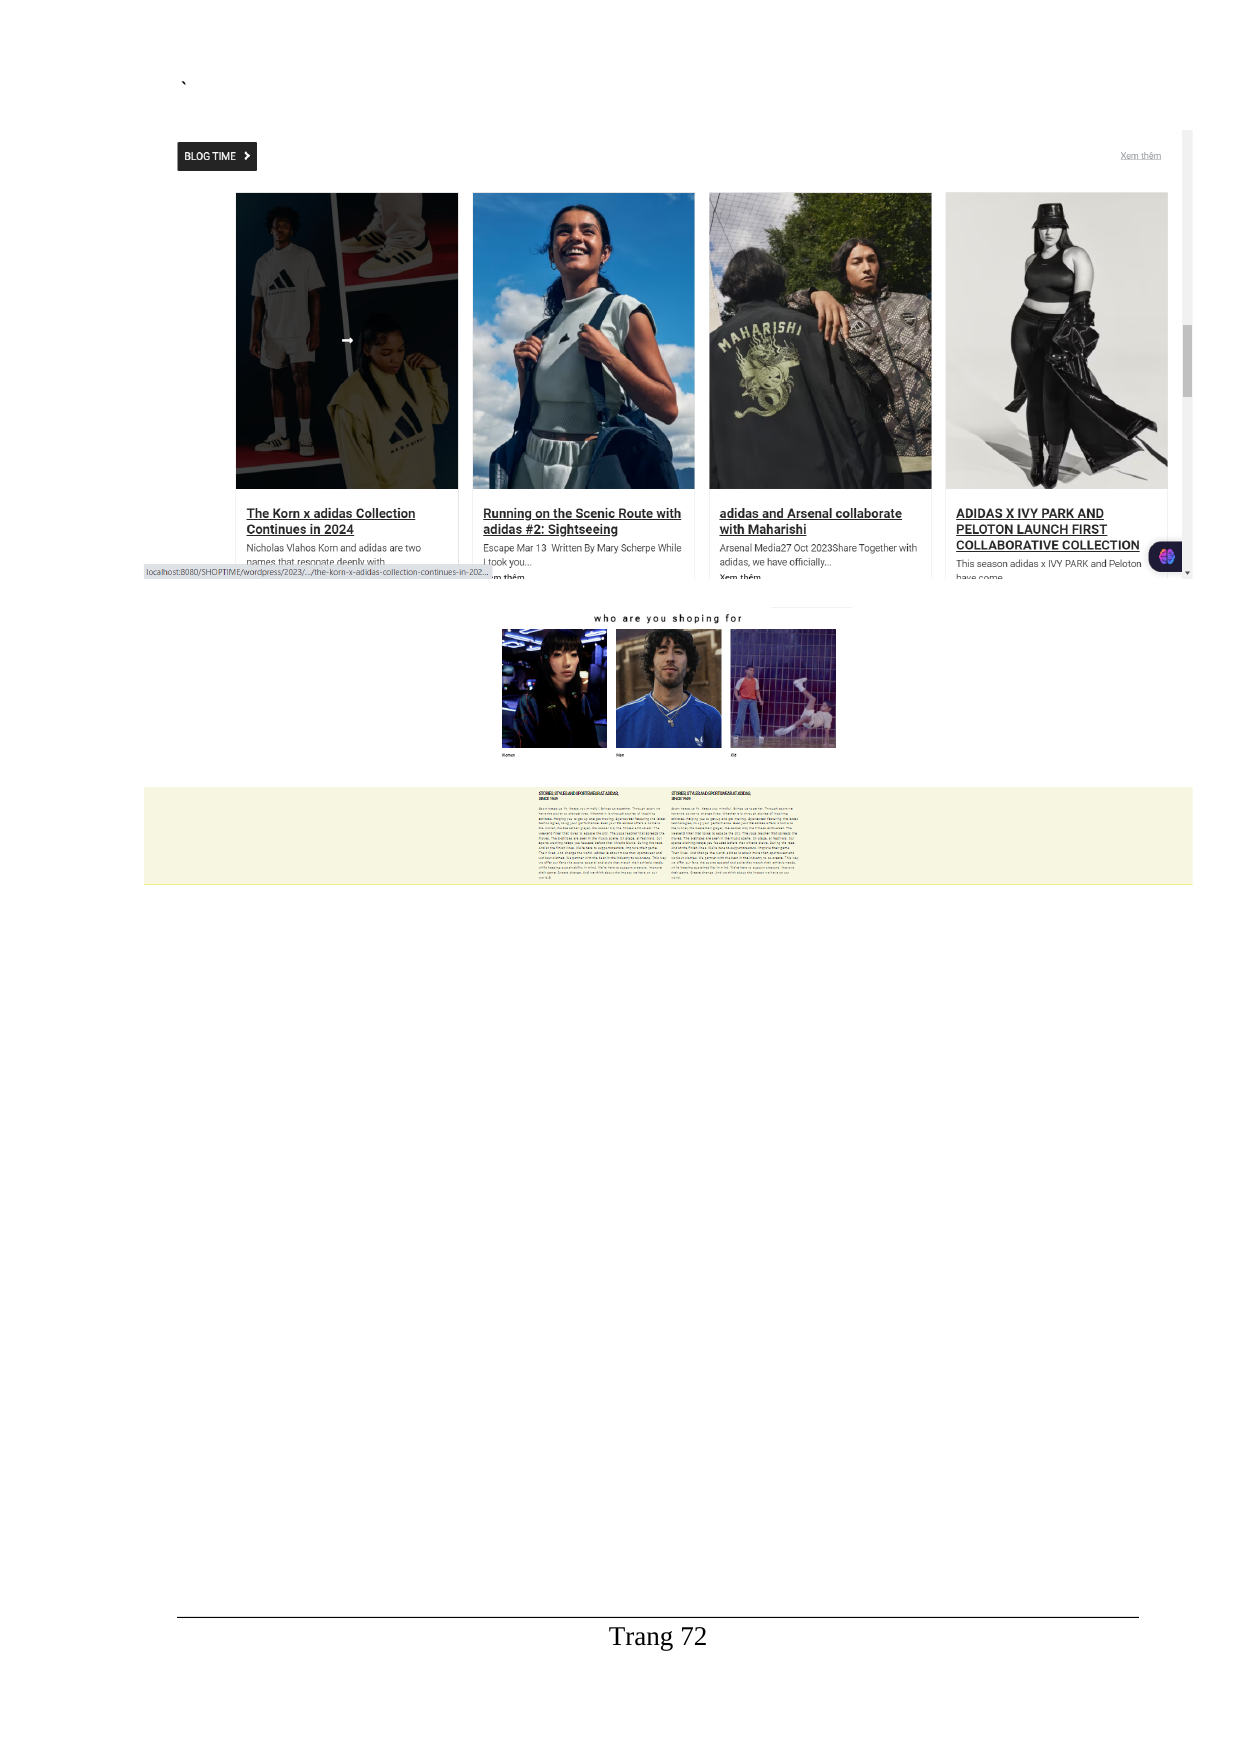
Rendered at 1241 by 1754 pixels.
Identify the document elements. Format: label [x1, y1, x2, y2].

picture [143, 130, 1193, 579]
picture [143, 607, 1193, 885]
